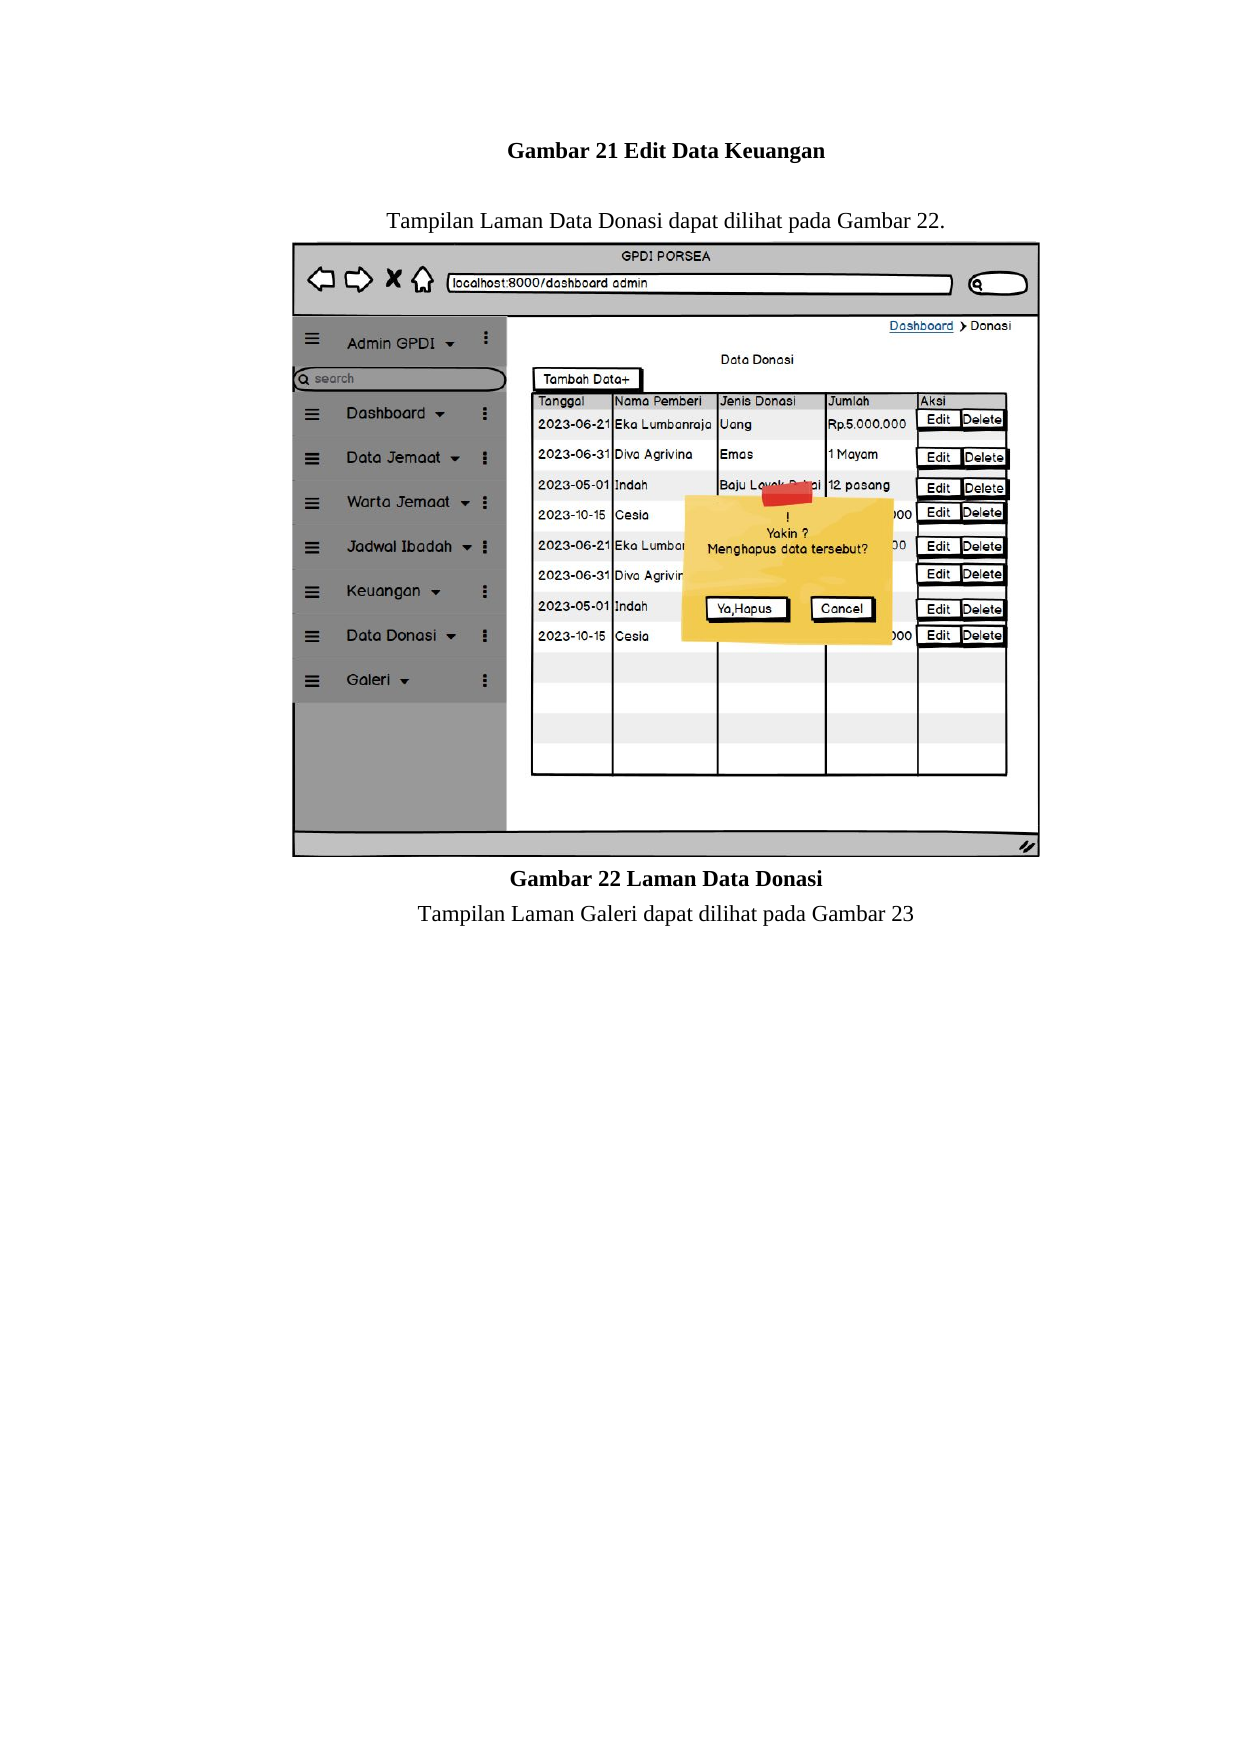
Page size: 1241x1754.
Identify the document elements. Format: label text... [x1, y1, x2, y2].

text Gambar 21 Edit Data Keuangan [171, 137, 1161, 164]
text Gambar 22 Laman Data Donasi [171, 865, 1161, 892]
text Tampilan Laman Galeri dapat dilihat pada Gambar 23 [171, 900, 1161, 926]
picture [292, 241, 1040, 857]
text Tampilan Laman Data Donasi dapat dilihat pada Gambar 22. [171, 207, 1161, 233]
